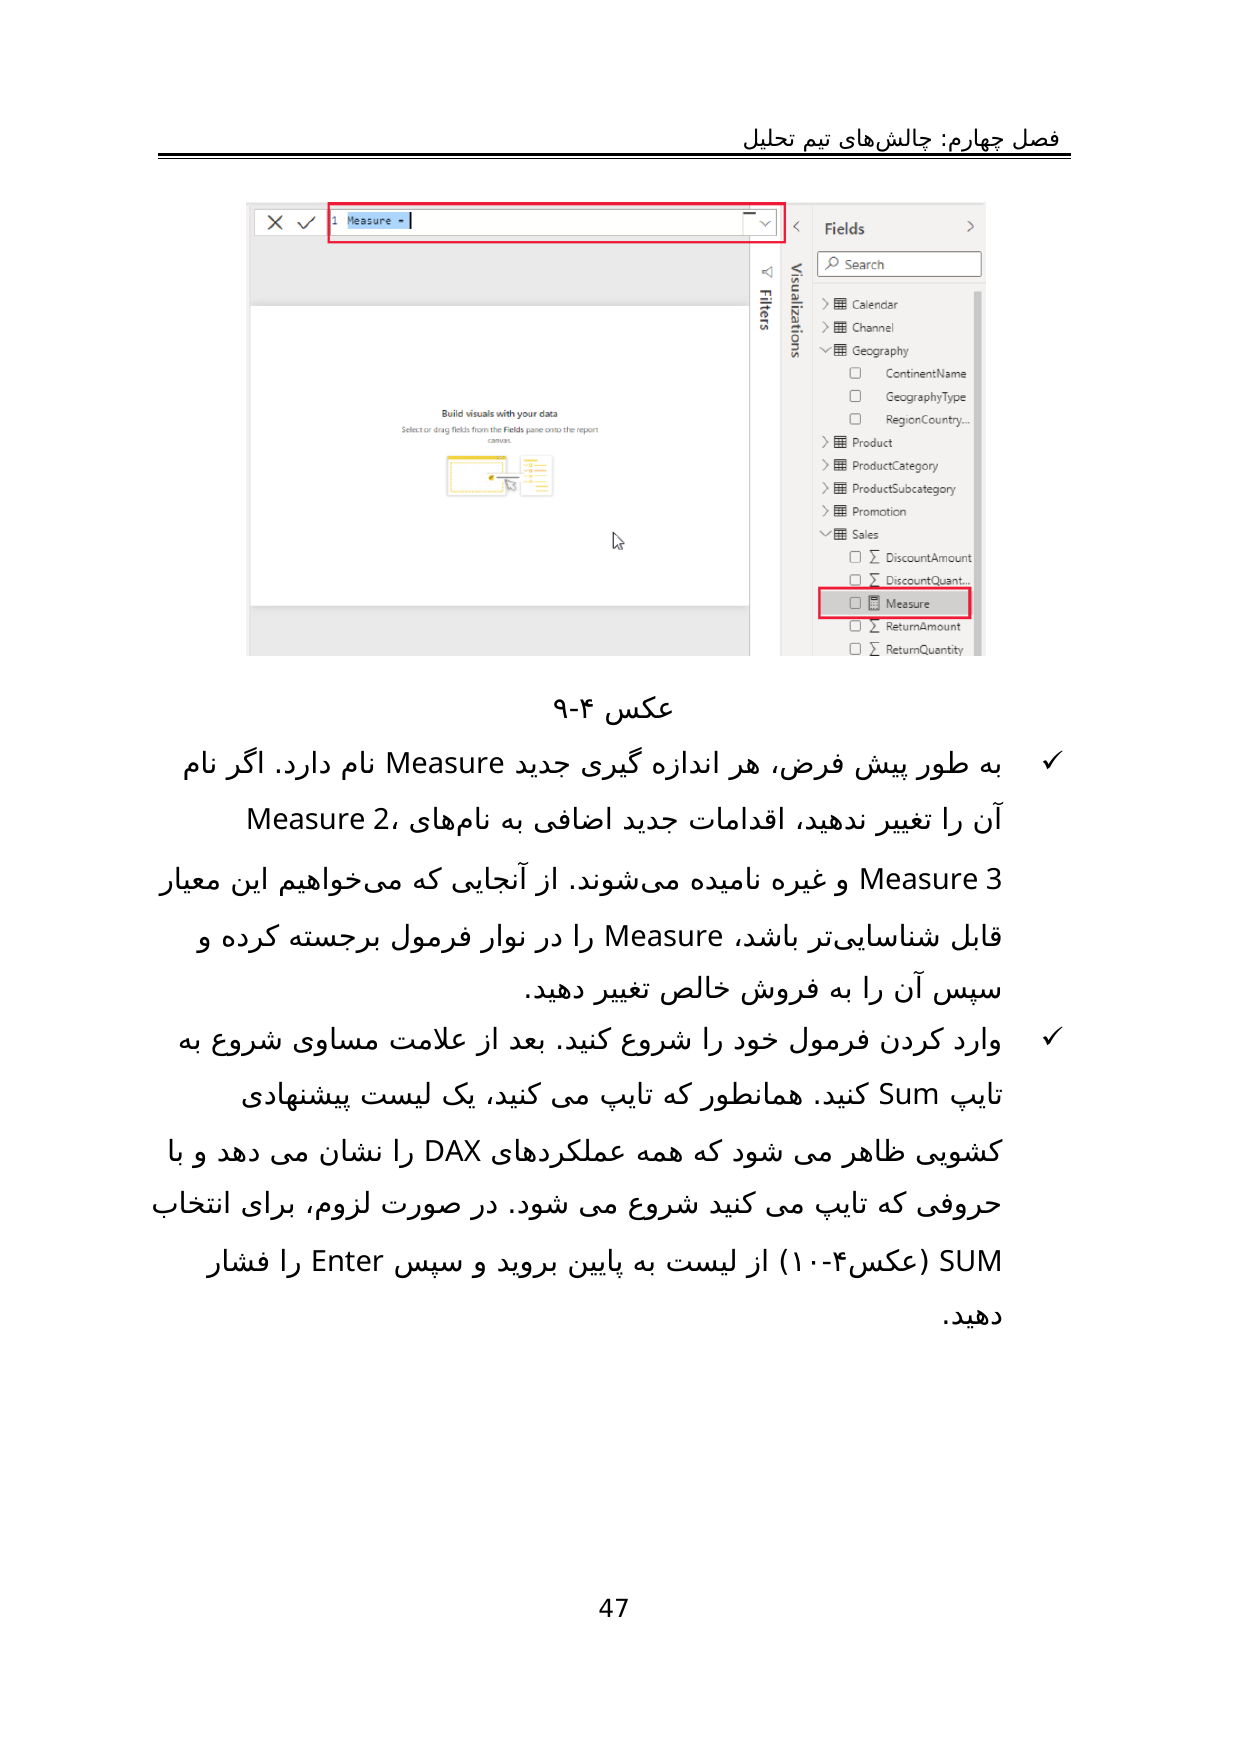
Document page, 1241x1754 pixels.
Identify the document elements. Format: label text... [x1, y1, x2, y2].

list وارد کردن فرمول خود را شروع کنید. بعد از علامت مساوی شروع به تایپ Sum کنید. همانطور که تایپ می کنید، یک لیست پیشنهادی کشویی ظاهر می شود که همه عملکردهای DAX را نشان می دهد و با حروفی که تایپ می کنید شروع می شود. در صورت لزوم، برای انتخاب SUM (عکس۴-۱۰) از لیست به پایین بروید و سپس Enter را فشار دهید. [150, 1022, 1040, 1331]
picture [241, 195, 987, 663]
list به طور پیش فرض، هر اندازه گیری جدید Measure نام دارد. اگر نام آن را تغییر ندهید، اقدامات جدید اضافی به نام‌های Measure 2، Measure 3 و غیره نامیده می‌شوند. از آنجایی که می‌خواهیم این معیار قابل شناسایی‌تر باشد، Measure را در نوار فرمول برجسته کرده و سپس آن را به فروش خالص تغییر دهید. [150, 742, 1040, 1005]
text عکس ۴-۹ [150, 691, 1078, 725]
